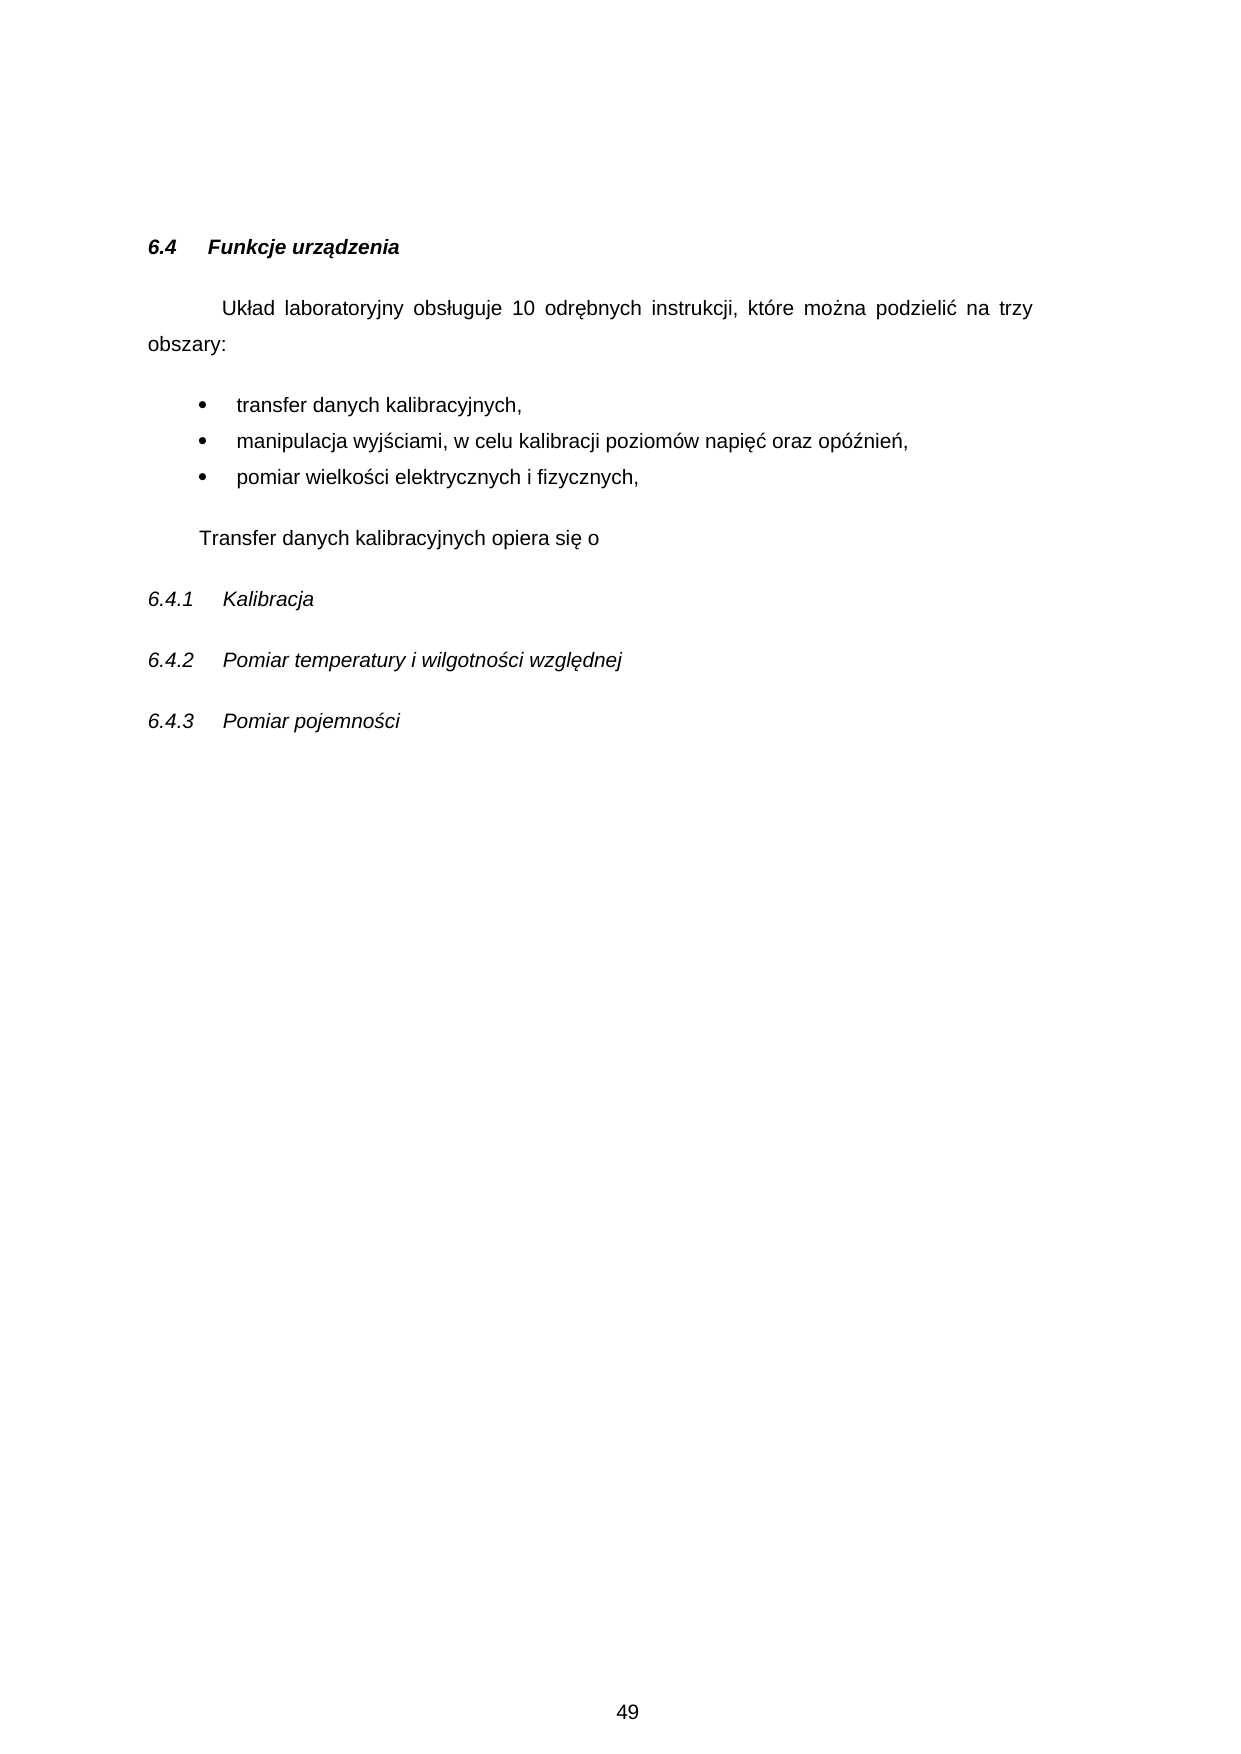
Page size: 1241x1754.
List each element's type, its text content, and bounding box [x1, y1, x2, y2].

list transfer danych kalibracyjnych, [199, 393, 1033, 417]
text Układ laboratoryjny obsługuje 10 odrębnych instrukcji, które można podzielić na trzy obszary: [148, 296, 1033, 356]
list pomiar wielkości elektrycznych i fizycznych, [199, 465, 1033, 489]
text Transfer danych kalibracyjnych opiera się o [199, 526, 1033, 550]
list manipulacja wyjściami, w celu kalibracji poziomów napięć oraz opóźnień, [199, 429, 1033, 453]
subtitle Pomiar temperatury i wilgotności względnej [148, 648, 1033, 672]
subtitle Kalibracja [148, 587, 1033, 611]
subtitle Funkcje urządzenia [148, 235, 1033, 259]
subtitle Pomiar pojemności [148, 708, 1033, 732]
